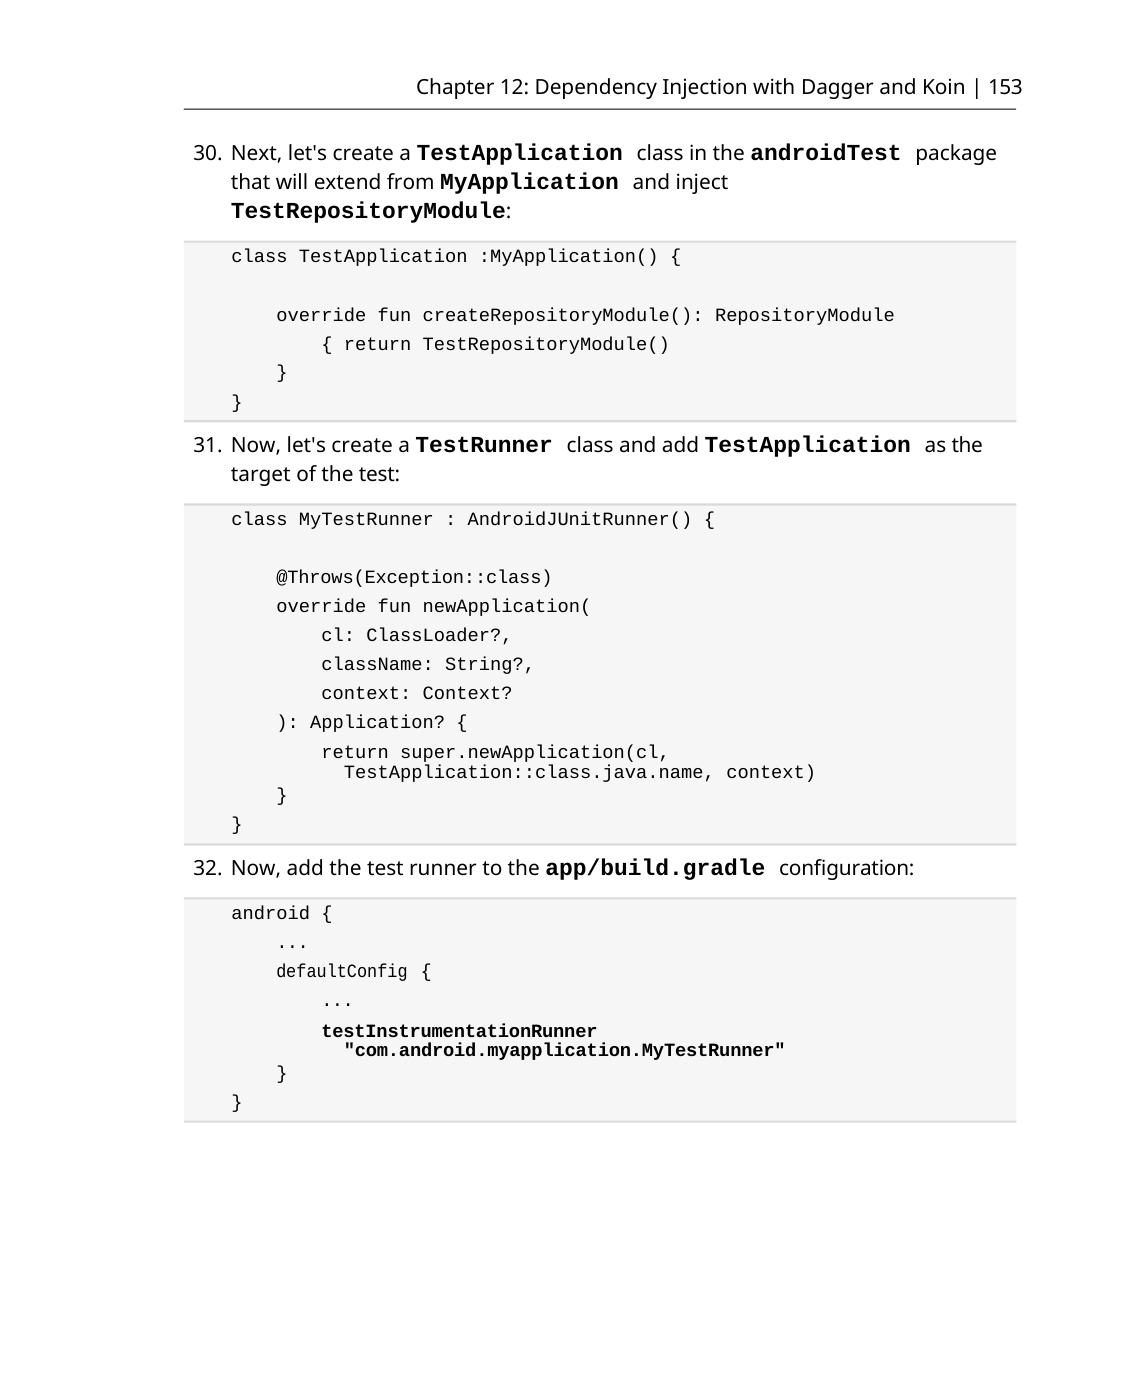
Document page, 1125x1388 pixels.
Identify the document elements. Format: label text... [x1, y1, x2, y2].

text target of the test: [231, 459, 1029, 488]
list Now, let's create a TestRunner class and add TestApplication as the [193, 246, 1029, 459]
list Now, add the test runner to the app/build.gradle configuration: [193, 509, 1029, 882]
list Next, let's create a TestApplication class in the androidTest package that will extend from MyApplication and inject TestRepositoryModule: [193, 138, 1003, 226]
